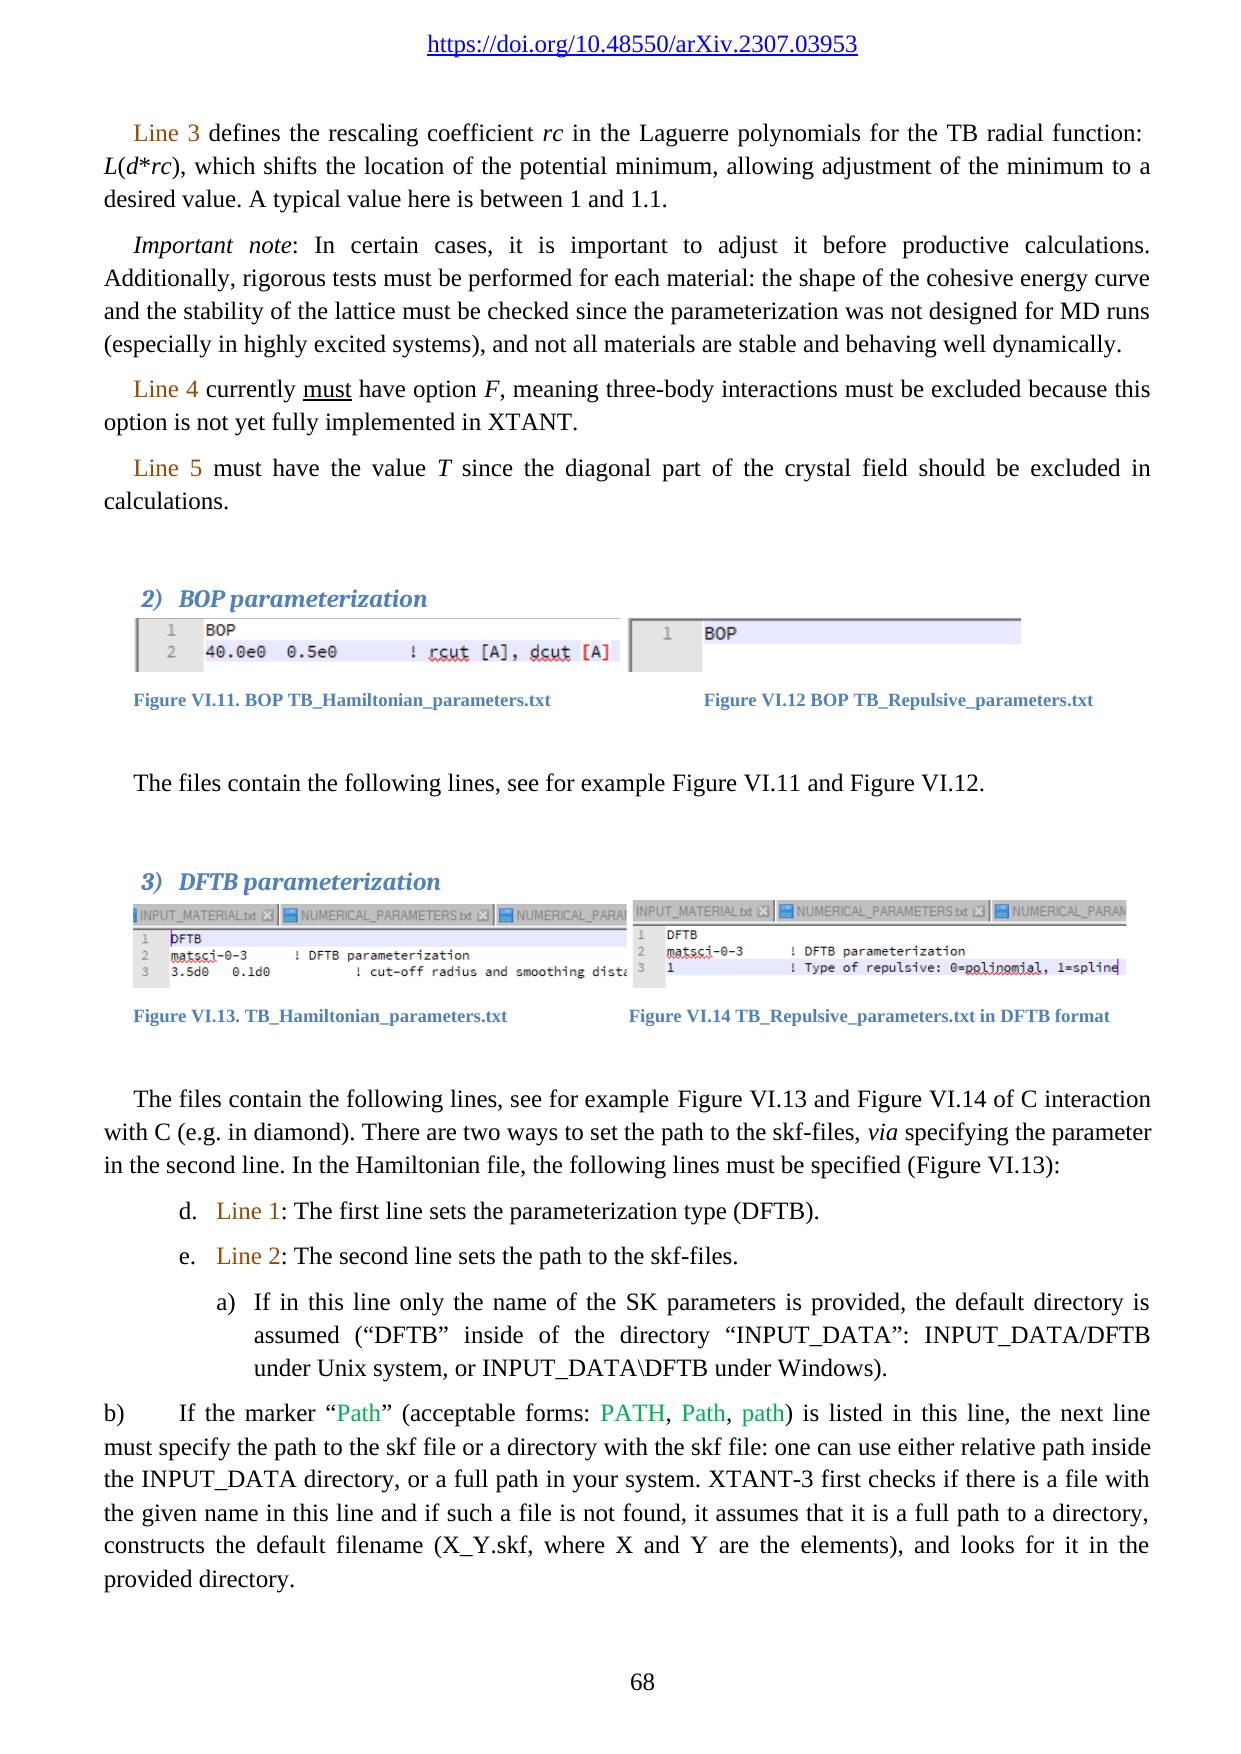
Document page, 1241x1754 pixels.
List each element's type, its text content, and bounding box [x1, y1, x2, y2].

picture [133, 618, 620, 672]
list If the marker “Path” (acceptable forms: PATH, Path, path) is listed in this line, the next line must specify the path to the skf file or a directory with the skf file: one can use either relative path inside the INPUT_DATA directory, or a full path in your system. XTANT-3 first checks if there is a file with the given name in this line and if such a file is not found, it assumes that it is a full path to a directory, constructs the default filename (X_Y.skf, where X and Y are the elements), and looks for it in the provided directory. [103, 1398, 1152, 1592]
list If in this line only the name of the SK parameters is provided, the default directory is assumed (“DFTB” inside of the directory “INPUT_DATA”: INPUT_DATA/DFTB under Unix system, or INPUT_DATA\DFTB under Windows). [216, 1287, 1152, 1382]
text Line 3 defines the rescaling coefficient rc in the Laguerre polynomials for the TB radial function: L(d*rc), which shifts the location of the potential minimum, allowing adjustment of the minimum to a desired value. A typical value here is between 1 and 1.1. [103, 118, 1152, 213]
picture [632, 900, 1127, 988]
list Line 2: The second line sets the path to the skf-files. [178, 1241, 1152, 1270]
text Line 5 must have the value T since the diagonal part of the crystal field should be excluded in calculations. [103, 453, 1152, 514]
picture [626, 618, 1022, 672]
text Line 4 currently must have option F, meaning three-body interactions must be excluded because this option is not yet fully implemented in XTANT. [103, 374, 1152, 436]
list Line 1: The first line sets the parameterization type (DFTB). [178, 1196, 1152, 1225]
subtitle DFTB parameterization [141, 867, 1152, 896]
picture [133, 904, 627, 988]
text Important note: In certain cases, it is important to adjust it before productive calculations. Additionally, rigorous tests must be performed for each material: the shape of the cohesive energy curve and the stability of the lattice must be checked since the parameterization was not designed for MD runs (especially in highly excited systems), and not all materials are stable and behaving well dynamically. [103, 230, 1152, 357]
subtitle BOP parameterization [141, 585, 1152, 614]
